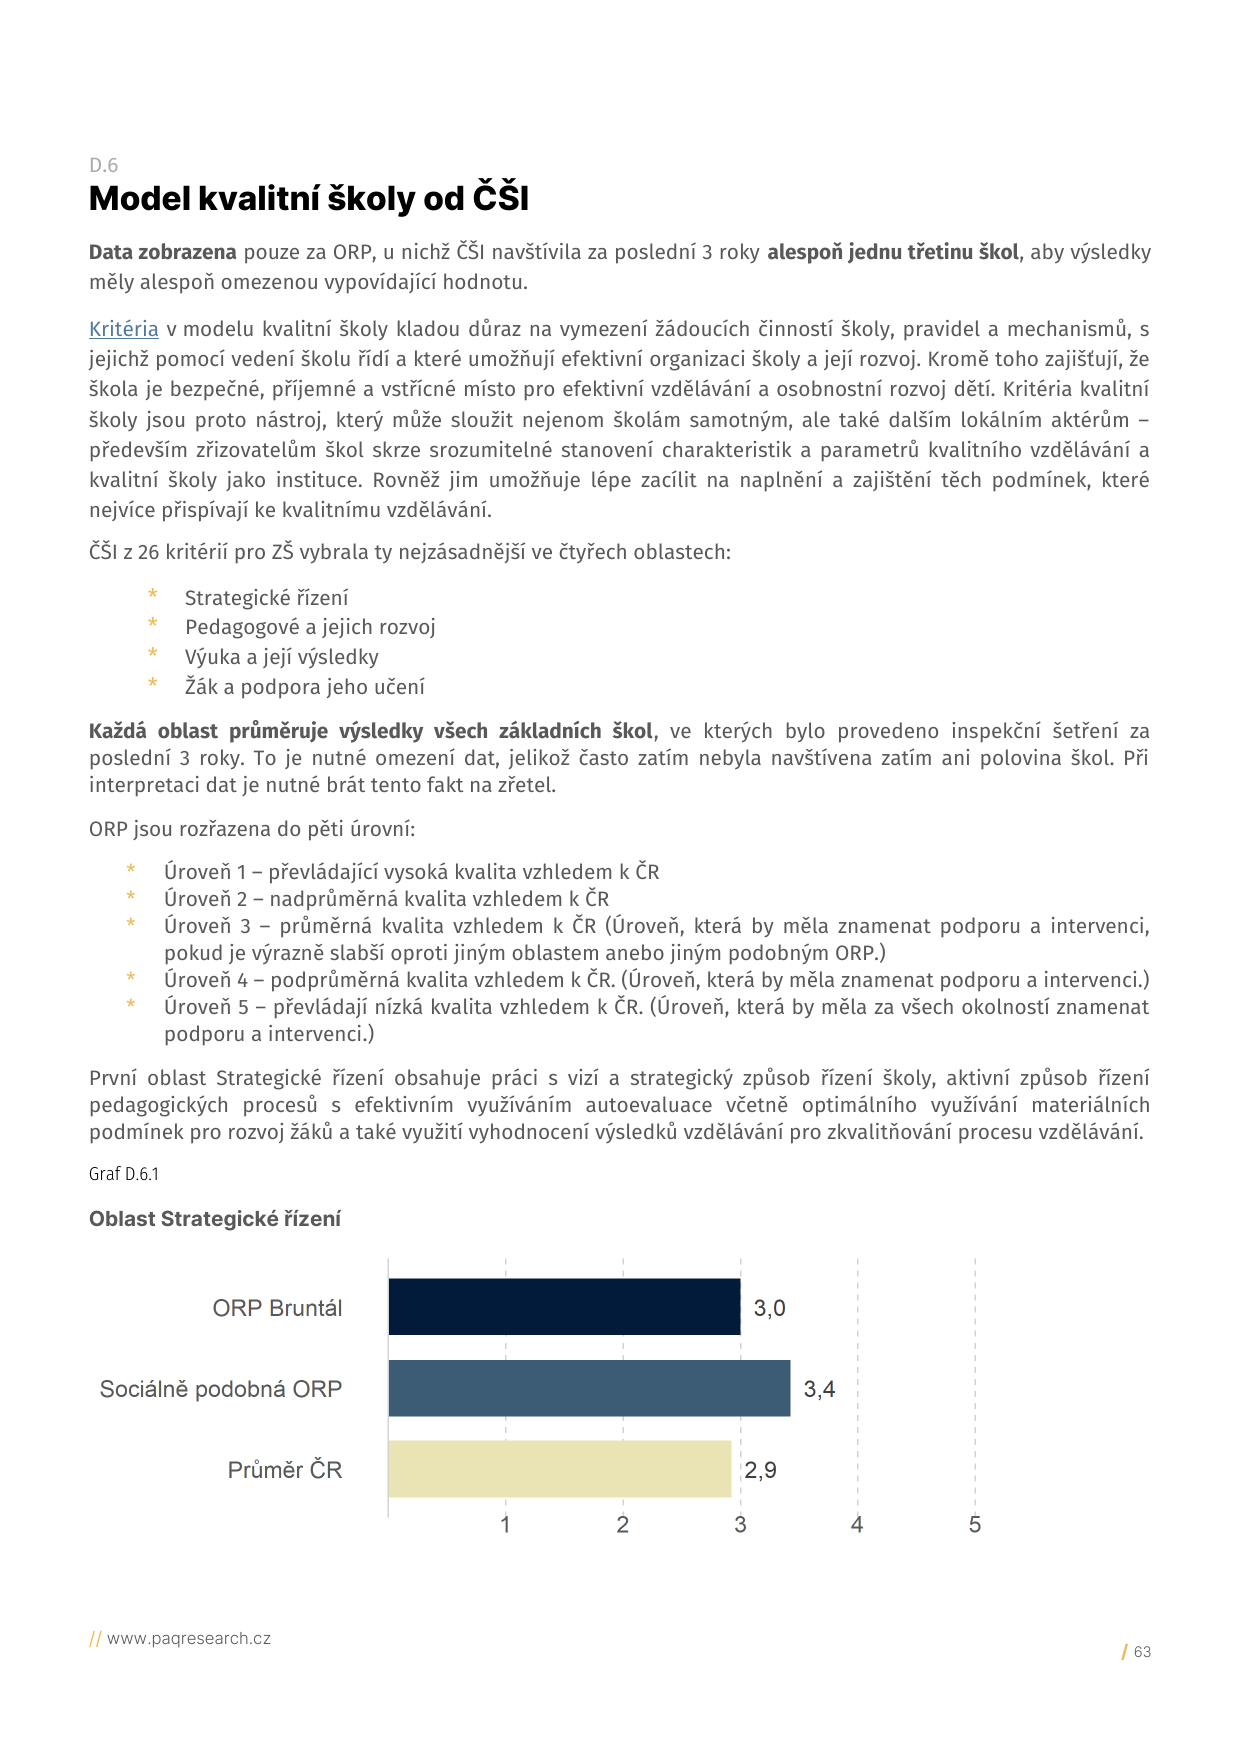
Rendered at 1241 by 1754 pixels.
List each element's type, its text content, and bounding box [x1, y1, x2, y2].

text Oblast Strategické řízení [89, 1202, 1152, 1232]
list Úroveň 3 – průměrná kvalita vzhledem k ČR (Úroveň, která by měla znamenat podporu a intervenci, pokud je výrazně slabší oproti jiným oblastem anebo jiným podobným ORP.) [126, 914, 1152, 966]
list Úroveň 1 – převládající vysoká kvalita vzhledem k ČR [126, 860, 1152, 885]
list Úroveň 5 – převládají nízká kvalita vzhledem k ČR. (Úroveň, která by měla za všech okolností znamenat podporu a intervenci.) [126, 995, 1152, 1047]
list Úroveň 4 – podprůměrná kvalita vzhledem k ČR. (Úroveň, která by měla znamenat podporu a intervenci.) [126, 968, 1152, 993]
list Výuka a její výsledky [148, 643, 1152, 670]
text Kritéria v modelu kvalitní školy kladou důraz na vymezení žádoucích činností školy, pravidel a mechanismů, s jejichž pomocí vedení školu řídí a které umožňují efektivní organizaci školy a její rozvoj. Kromě toho zajišťují, že škola je bezpečné, příjemné a vstřícné místo pro efektivní vzdělávání a osobnostní rozvoj dětí. Kritéria kvalitní školy jsou proto nástroj, který může sloužit nejenom školám samotným, ale také dalším lokálním aktérům – především zřizovatelům škol skrze srozumitelné stanovení charakteristik a parametrů kvalitního vzdělávání a kvalitní školy jako instituce. Rovněž jim umožňuje lépe zacílit na naplnění a zajištění těch podmínek, které nejvíce přispívají ke kvalitnímu vzdělávání. [89, 312, 1152, 523]
text První oblast Strategické řízení obsahuje práci s vizí a strategický způsob řízení školy, aktivní způsob řízení pedagogických procesů s efektivním využíváním autoevaluace včetně optimálního využívání materiálních podmínek pro rozvoj žáků a také využití vyhodnocení výsledků vzdělávání pro zkvalitňování procesu vzdělávání. [89, 1066, 1152, 1145]
text Graf D.6.1 [89, 1163, 1152, 1186]
text Data zobrazena pouze za ORP, u nichž ČŠI navštívila za poslední 3 roky alespoň jednu třetinu škol, aby výsledky měly alespoň omezenou vypovídající hodnotu. [89, 235, 1152, 295]
text D.6 [89, 148, 1152, 178]
list Žák a podpora jeho učení [148, 673, 1152, 700]
list Pedagogové a jejich rozvoj [148, 613, 1152, 641]
text Každá oblast průměruje výsledky všech základních škol, ve kterých bylo provedeno inspekční šetření za poslední 3 roky. To je nutné omezení dat, jelikož často zatím nebyla navštívena zatím ani polovina škol. Při interpretaci dat je nutné brát tento fakt na zřetel. [89, 719, 1152, 798]
text ČŠI z 26 kritérií pro ZŠ vybrala ty nejzásadnější ve čtyřech oblastech: [89, 540, 1152, 565]
text ORP jsou rozřazena do pěti úrovní: [89, 817, 1152, 842]
subtitle Model kvalitní školy od ČŠI [89, 178, 1152, 218]
list Strategické řízení [148, 583, 1152, 611]
list Úroveň 2 – nadprůměrná kvalita vzhledem k ČR [126, 887, 1152, 912]
picture [88, 1231, 1139, 1564]
